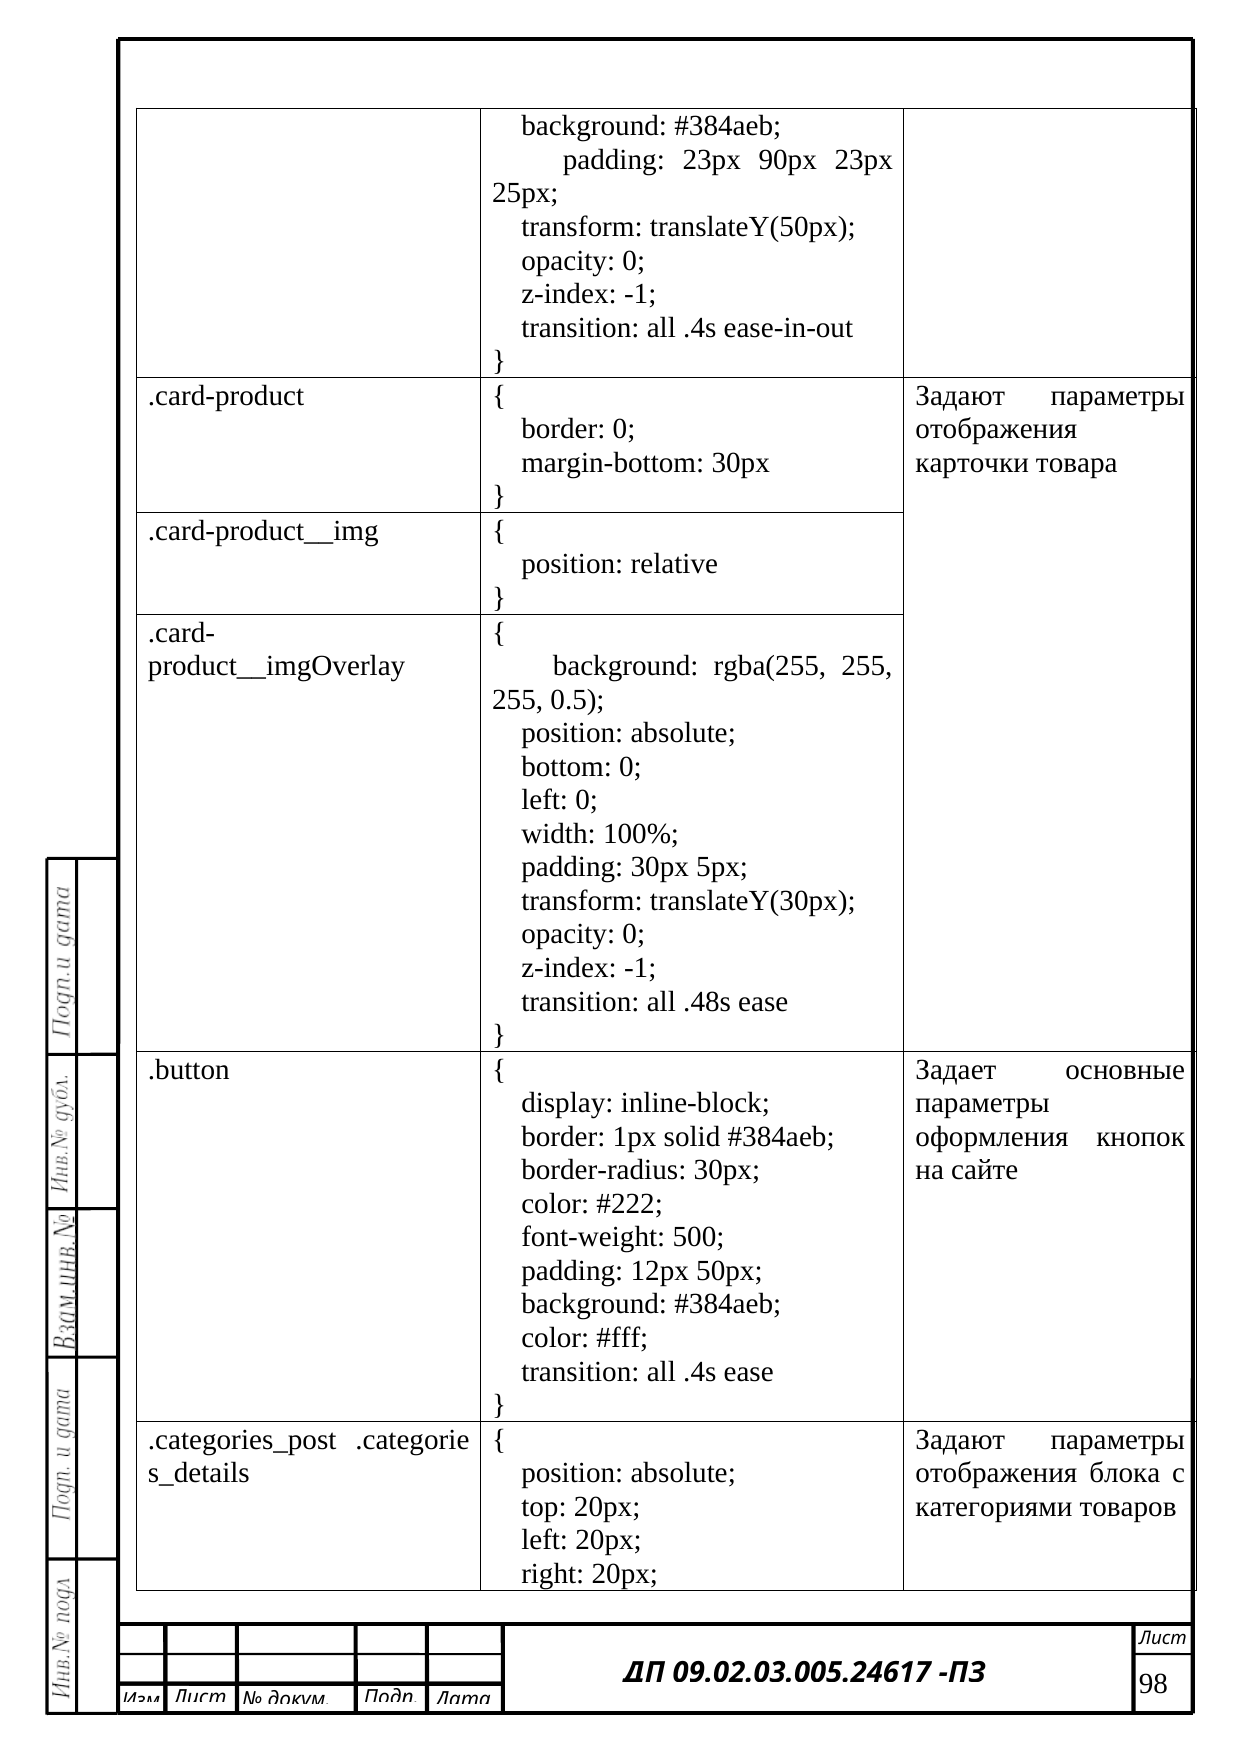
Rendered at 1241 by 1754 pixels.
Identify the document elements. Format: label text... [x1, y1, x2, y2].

table_cell { background: rgba(255, 255, 255, 0.5); position: absolute; bottom: 0; left: 0; width: 100%; padding: 30px 5px; transform: translateY(30px); opacity: 0; z-index: -1; transition: all .48s ease } [481, 615, 903, 1051]
table_cell .card-product__imgOverlay [137, 615, 480, 1051]
table_cell { position: relative } [481, 513, 903, 614]
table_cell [137, 1422, 480, 1589]
table_cell .card-product [137, 378, 480, 512]
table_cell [481, 109, 903, 377]
table_cell { display: inline-block; border: 1px solid #384aeb; border-radius: 30px; color: #222; font-weight: 500; padding: 12px 50px; background: #384aeb; color: #fff; transition: all .4s ease } [481, 1052, 903, 1421]
table_cell .card-product__img [137, 513, 480, 614]
table_cell { border: 0; margin-bottom: 30px } [481, 378, 903, 512]
table_cell Задает основные параметры оформления кнопок на сайте [904, 1052, 1196, 1421]
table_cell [481, 1422, 903, 1589]
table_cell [904, 1422, 1196, 1589]
table_cell Задают параметры отображения карточки товара [904, 378, 1196, 1051]
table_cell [137, 109, 480, 377]
table_cell .button [137, 1052, 480, 1421]
